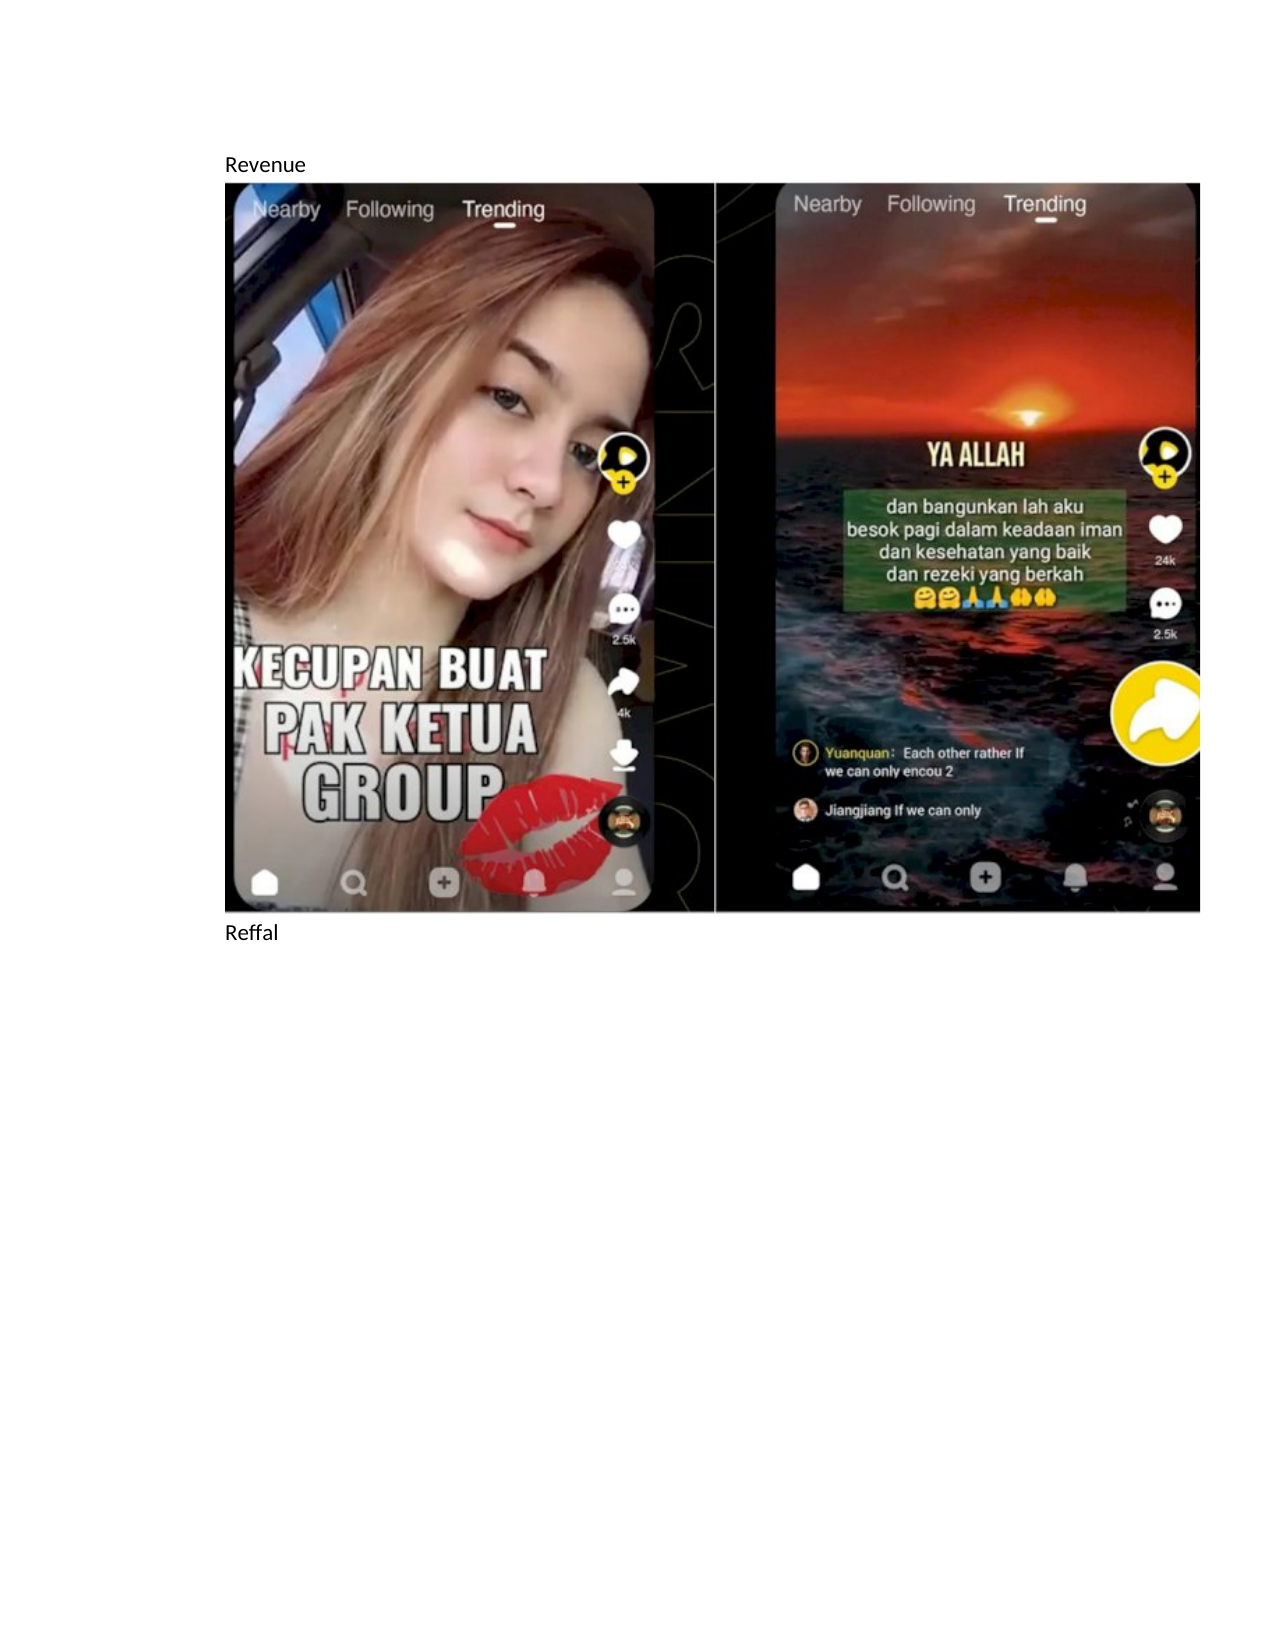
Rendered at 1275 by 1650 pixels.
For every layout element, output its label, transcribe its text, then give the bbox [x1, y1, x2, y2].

list Reffal [225, 918, 1125, 946]
picture [225, 182, 1200, 914]
list Revenue [225, 150, 1125, 178]
